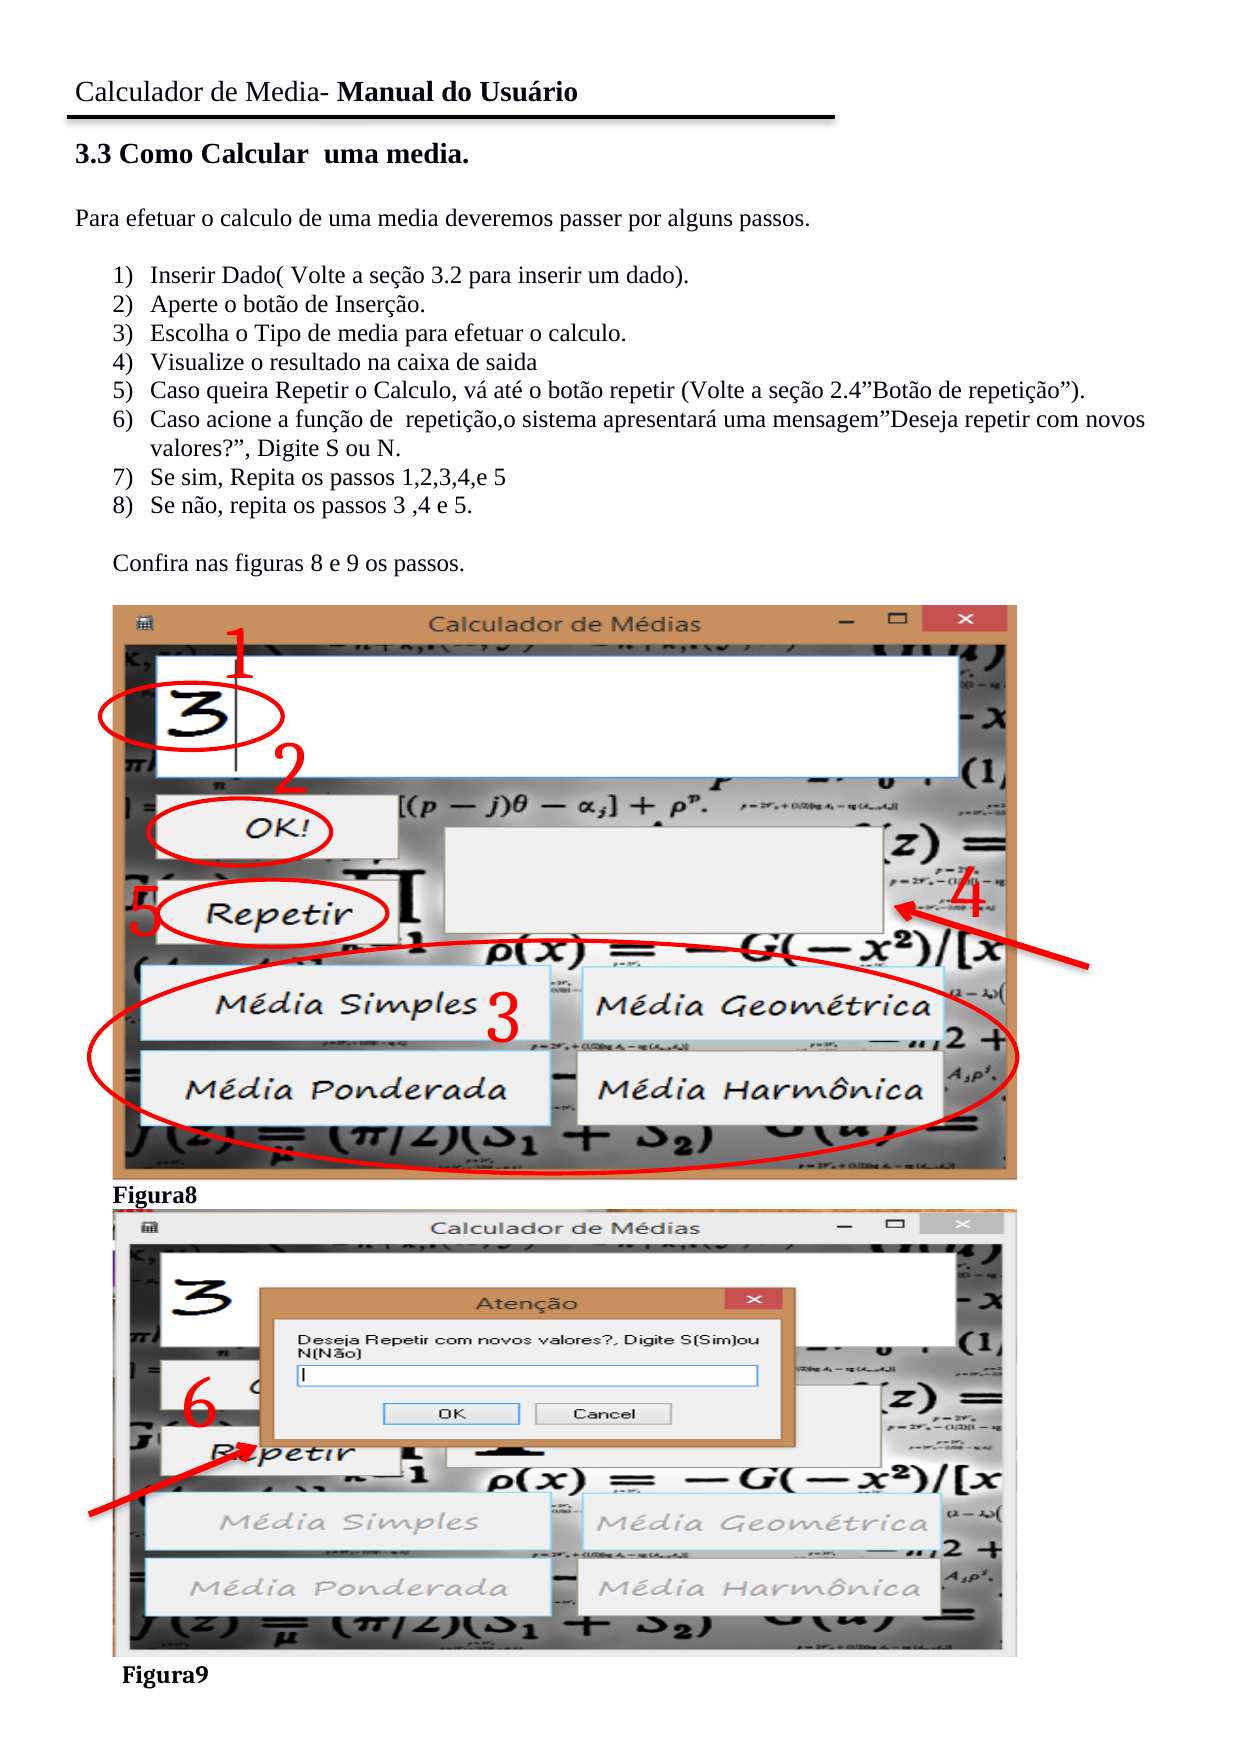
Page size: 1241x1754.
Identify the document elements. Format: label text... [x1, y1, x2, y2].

list Inserir Dado( Volte a seção 3.2 para inserir um dado). [112, 261, 1165, 289]
text 3.3 Como Calcular uma media. [75, 136, 1165, 169]
picture [112, 605, 1018, 1044]
picture [112, 685, 280, 747]
list Aperte o botão de Inserção. [112, 289, 1165, 318]
list Se não, repita os passos 3 ,4 e 5. [112, 491, 1165, 519]
text Figura8 [112, 1181, 1165, 1209]
list Se sim, Repita os passos 1,2,3,4,e 5 [112, 462, 1165, 491]
list Caso queira Repetir o Calculo, vá até o botão repetir (Volte a seção 2.4”Botão de repetição”). [112, 376, 1165, 404]
picture [112, 1070, 1018, 1181]
text Confira nas figuras 8 e 9 os passos. [112, 548, 1165, 577]
list Visualize o resultado na caixa de saida [112, 347, 1165, 376]
list Caso acione a função de repetição,o sistema apresentará uma mensagem”Deseja repetir com novos valores?”, Digite S ou N. [112, 404, 1165, 462]
picture [112, 1209, 1018, 1657]
text Para efetuar o calculo de uma media deveremos passer por alguns passos. [75, 203, 1165, 232]
list Escolha o Tipo de media para efetuar o calculo. [112, 318, 1165, 347]
picture [112, 943, 1015, 1171]
